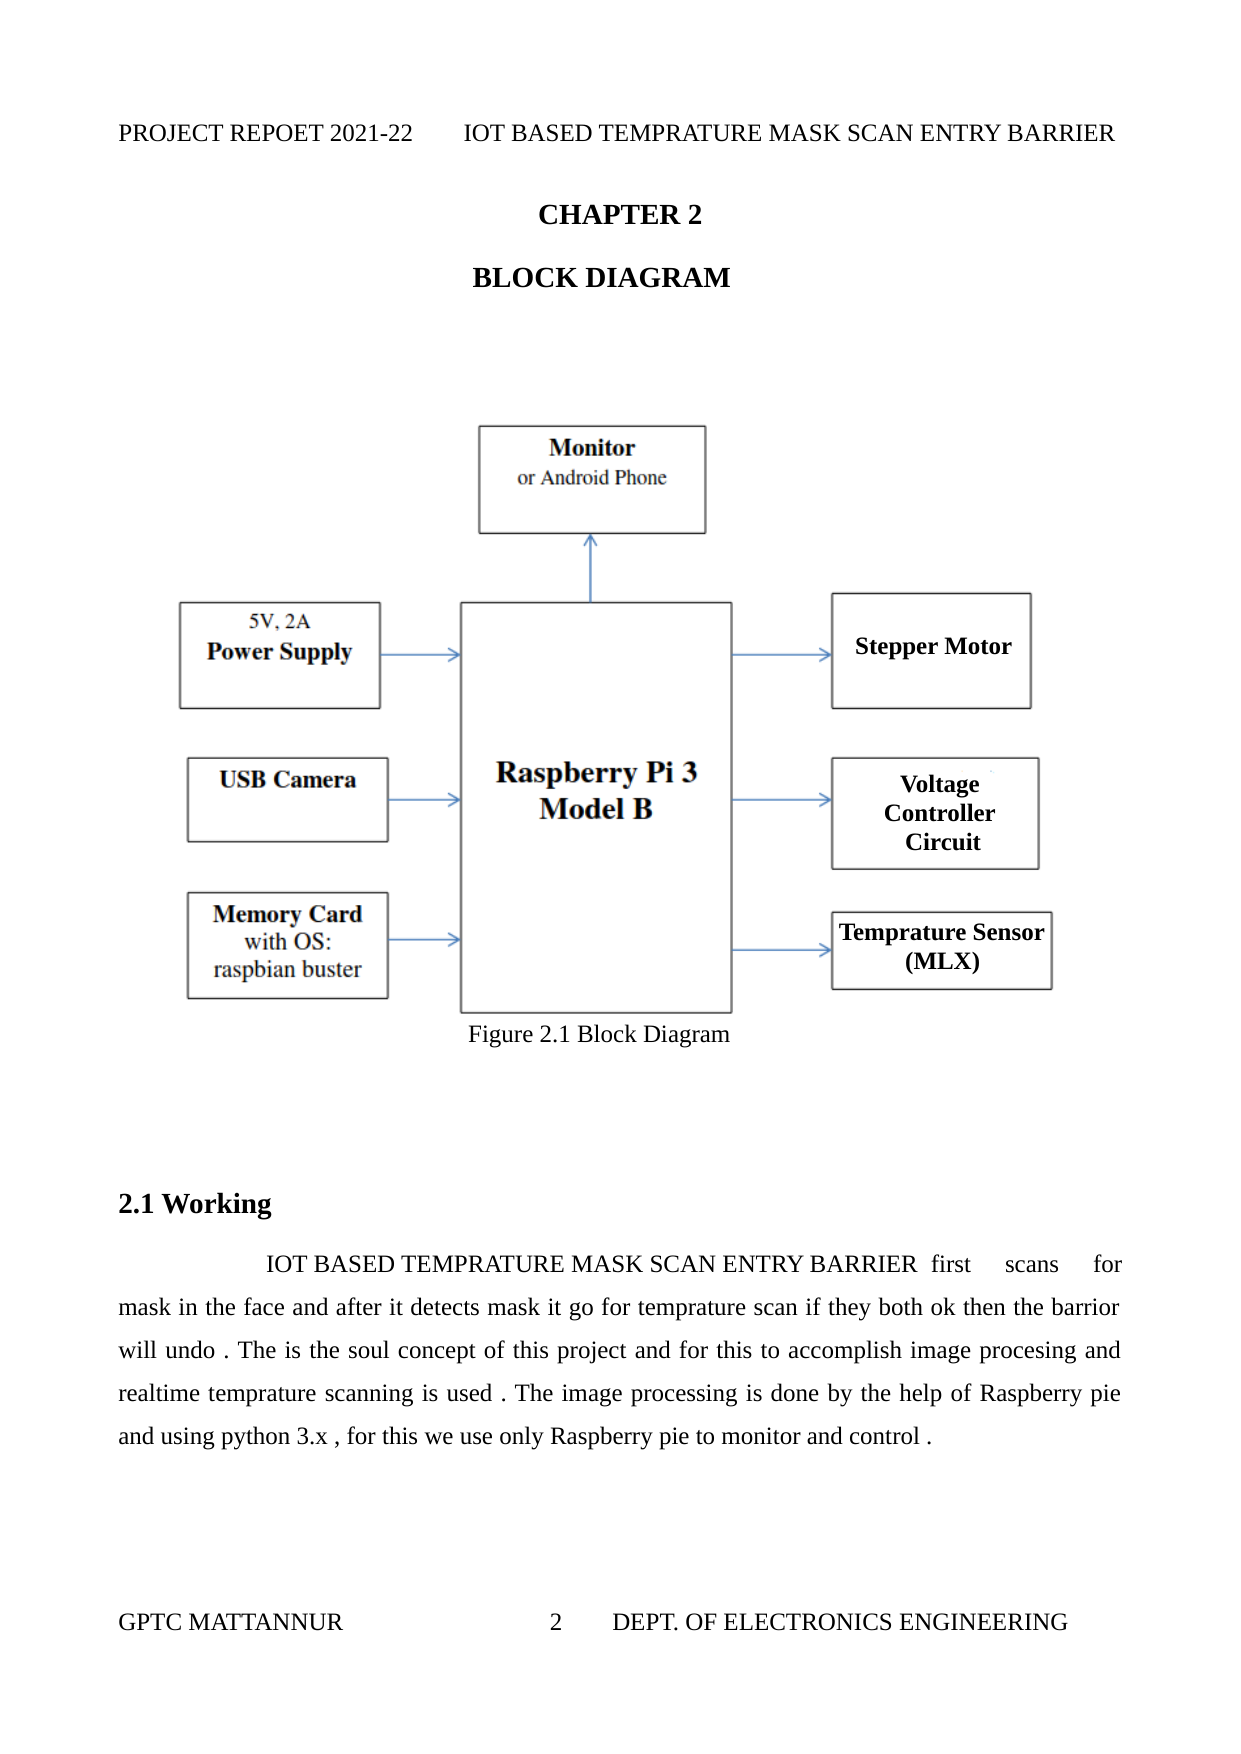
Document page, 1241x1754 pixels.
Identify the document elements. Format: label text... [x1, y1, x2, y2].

text BLOCK DIAGRAM [118, 260, 1122, 293]
subtitle 2.1 Working [118, 1186, 1122, 1220]
picture [107, 384, 1112, 1086]
text IOT BASED TEMPRATURE MASK SCAN ENTRY BARRIER first scans for mask in the face and after it detects mask it go for temprature scan if they both ok then the barrior will undo . The is the soul concept of this project and for this to accomplish image procesing and realtime temprature scanning is used . The image processing is done by the help of Raspberry pie and using python 3.x , for this we use only Raspberry pie to monitor and control . [118, 1249, 1122, 1450]
subtitle CHAPTER 2 [118, 197, 1122, 231]
